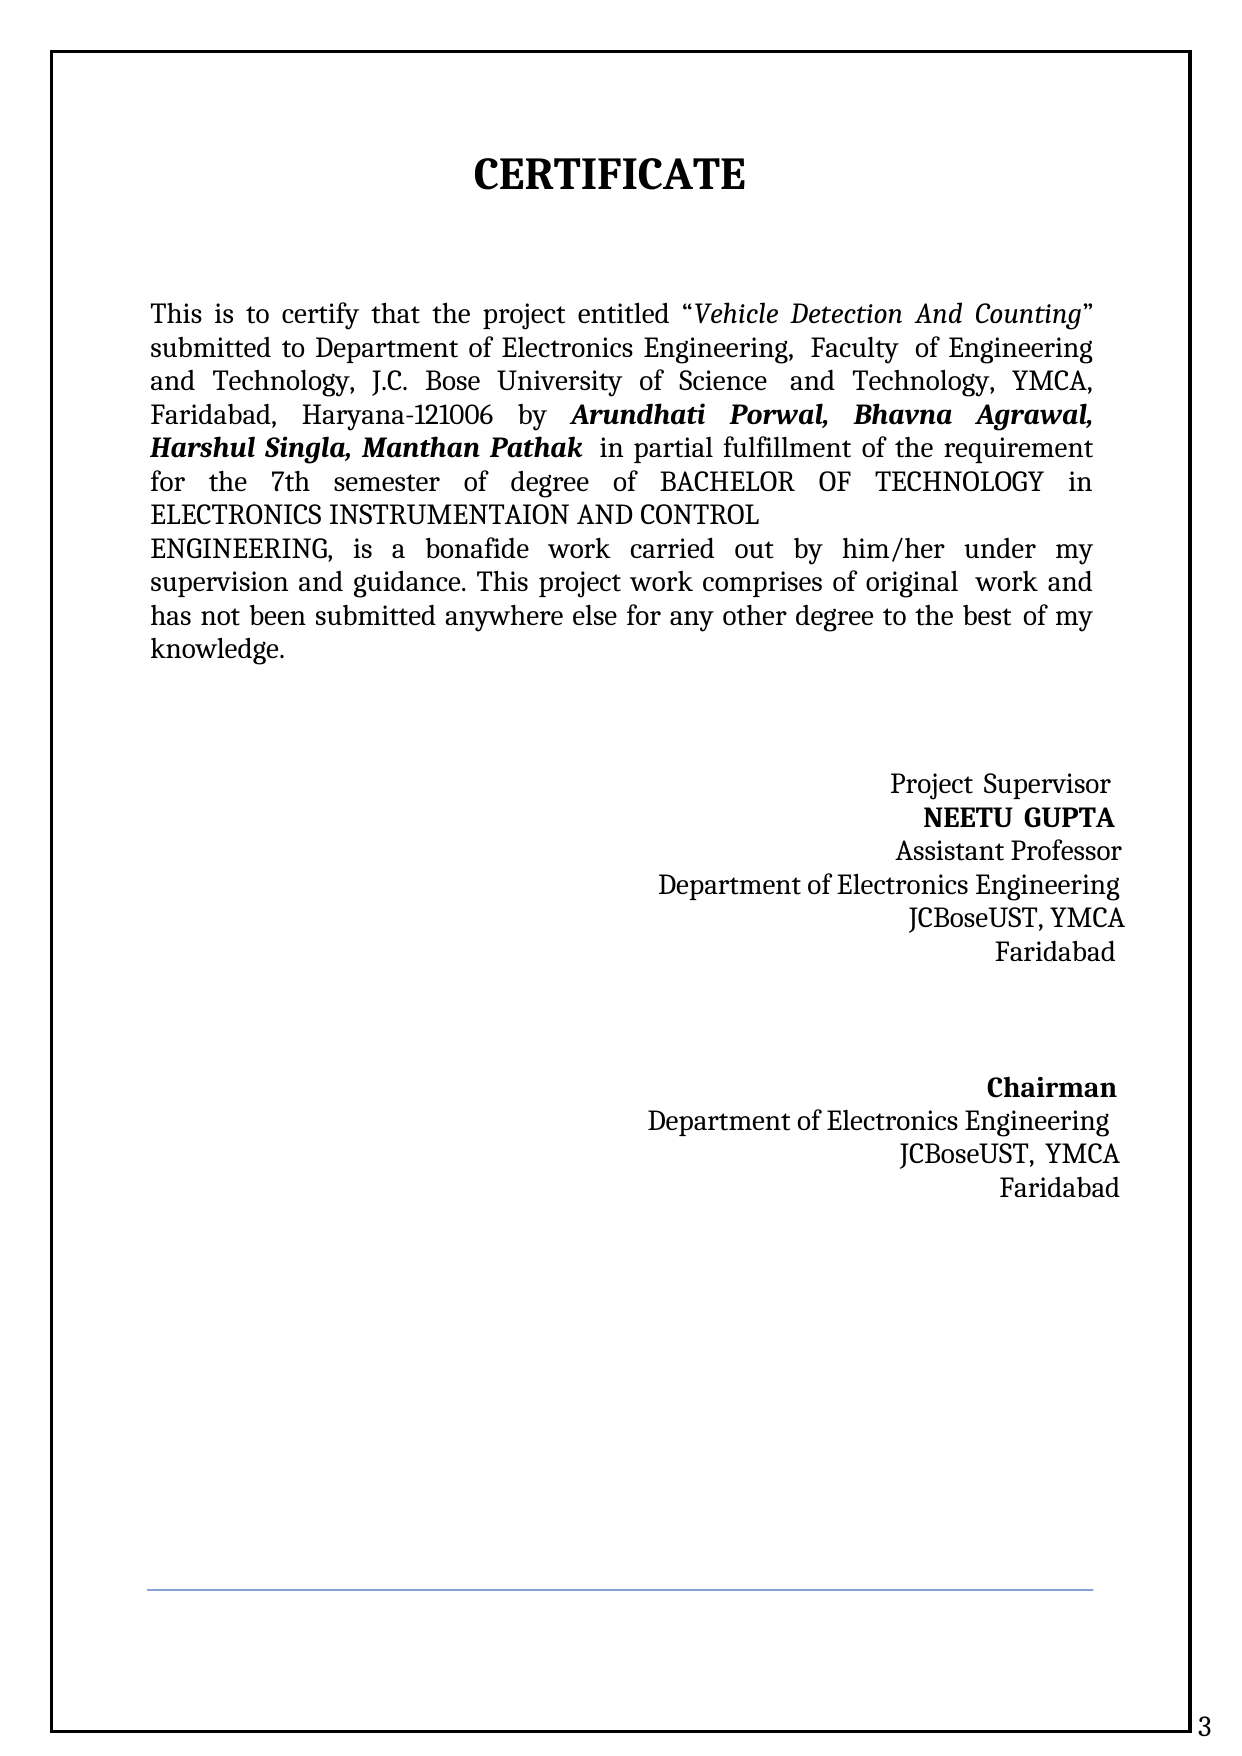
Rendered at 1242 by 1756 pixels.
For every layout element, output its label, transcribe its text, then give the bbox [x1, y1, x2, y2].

text Department of Electronics Engineering [150, 868, 1125, 902]
text Faridabad [150, 1171, 1169, 1205]
subtitle Chairman [150, 1070, 1179, 1104]
text ENGINEERING, is a bonafide work carried out by him/her under my supervision and guidance. This project work comprises of original work and has not been submitted anywhere else for any other degree to the best of my knowledge. [150, 532, 1093, 666]
text Faridabad [150, 935, 1179, 969]
text CERTIFICATE [262, 148, 957, 201]
subtitle NEETU GUPTA [150, 801, 1179, 834]
text JCBoseUST, YMCA [150, 1138, 1154, 1171]
text This is to certify that the project entitled “Vehicle Detection And Counting” submitted to Department of Electronics Engineering, Faculty of Engineering and Technology, J.C. Bose University of Science and Technology, YMCA, Faridabad, Haryana-121006 by Arundhati Porwal, Bhavna Agrawal, Harshul Singla, Manthan Pathak in partial fulfillment of the requirement for the 7th semester of degree of BACHELOR OF TECHNOLOGY in ELECTRONICS INSTRUMENTAION AND CONTROL [150, 297, 1093, 532]
text Assistant Professor [150, 834, 1125, 868]
text JCBoseUST, YMCA [150, 902, 1125, 935]
text Project Supervisor [150, 767, 1154, 801]
text Department of Electronics Engineering [150, 1104, 1154, 1138]
